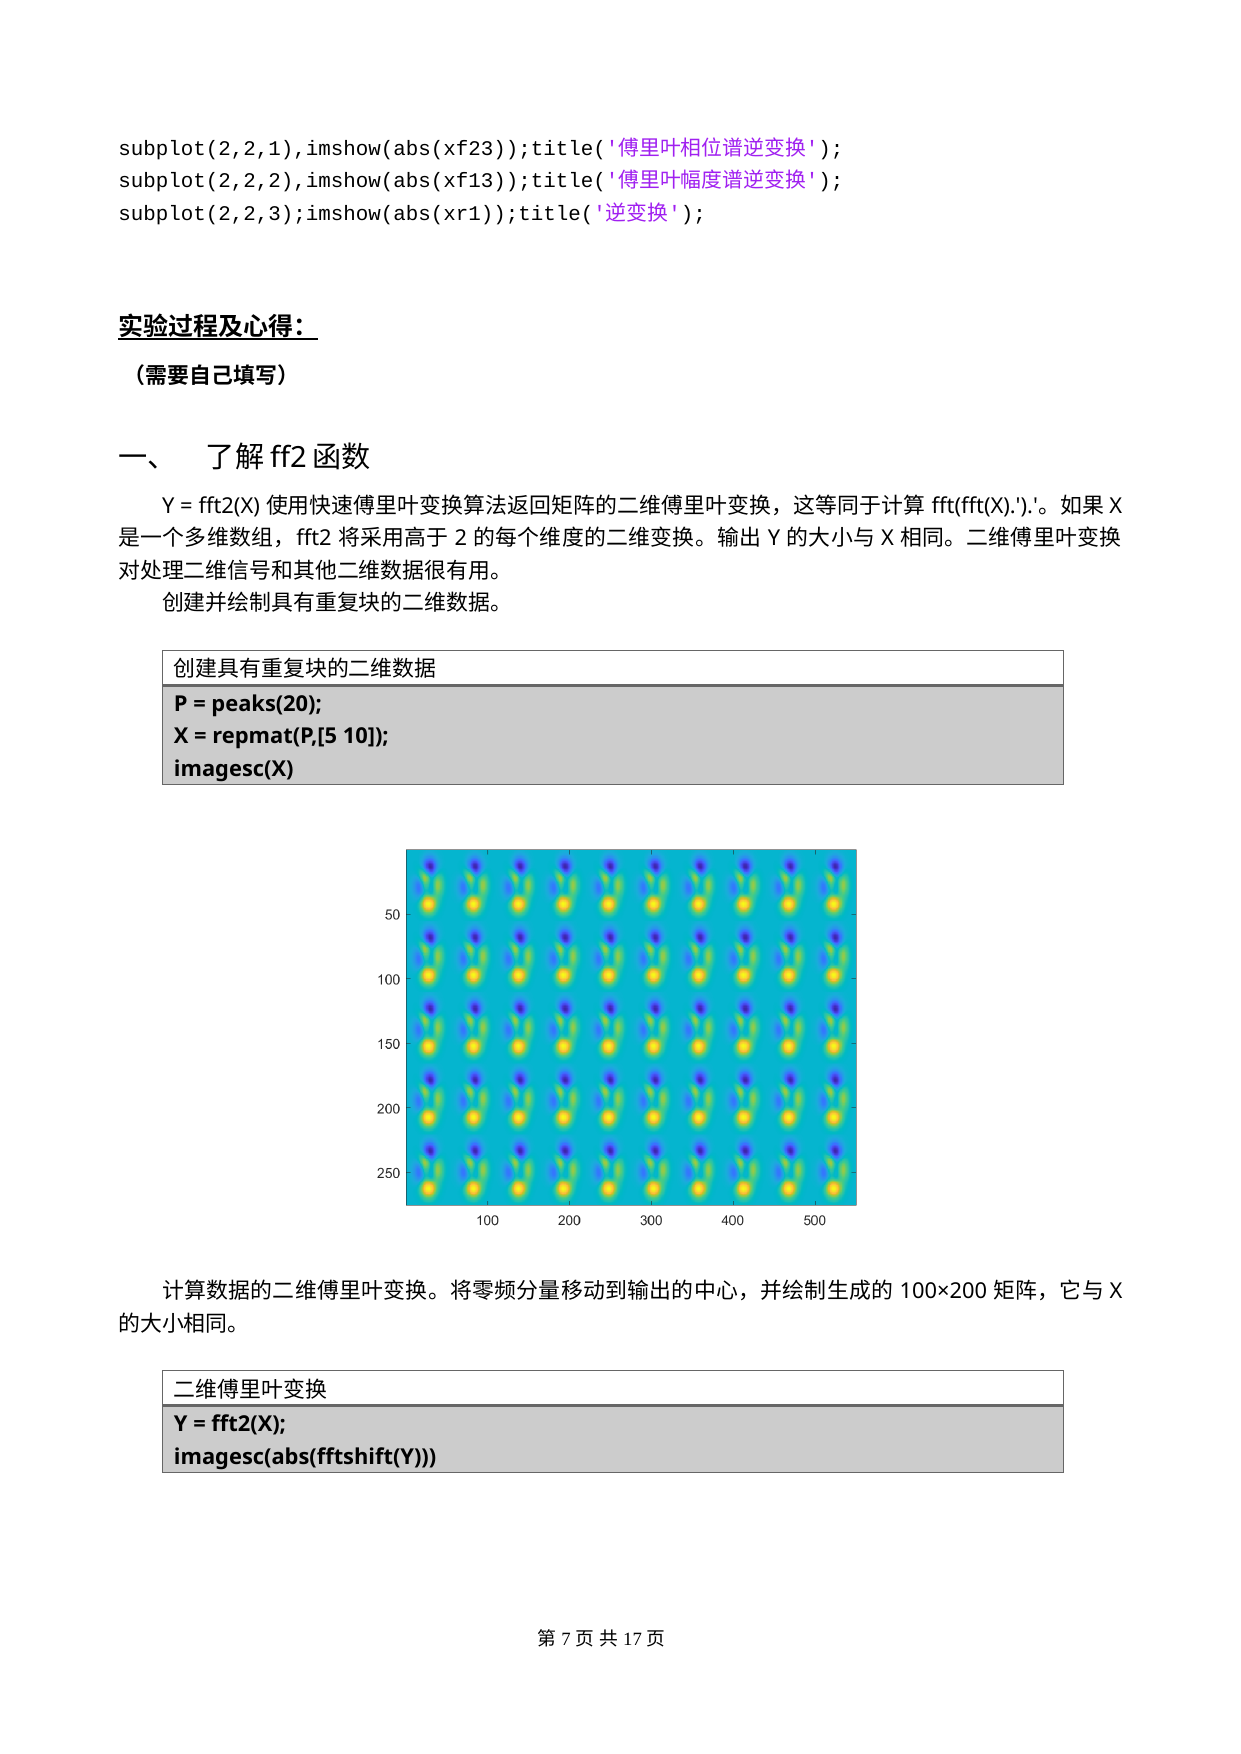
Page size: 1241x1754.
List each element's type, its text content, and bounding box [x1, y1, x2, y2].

text subplot(2,2,2),imshow(abs(xf13));title('傅里叶幅度谱逆变换'); [118, 162, 1122, 195]
text subplot(2,2,3);imshow(abs(xr1));title('逆变换'); [118, 195, 1122, 227]
text Y = fft2(X) 使用快速傅里叶变换算法返回矩阵的二维傅里叶变换，这等同于计算 fft(fft(X).').'。如果 X 是一个多维数组，fft2 将采用高于 2 的每个维度的二维变换。输出 Y 的大小与 X 相同。二维傅里叶变换对处理二维信号和其他二维数据很有用。 [118, 487, 1122, 585]
text 实验过程及心得： [118, 292, 1122, 357]
list 了解ff2函数 [118, 422, 1122, 487]
table_cell Y = fft2(X); imagesc(abs(fftshift(Y))) [163, 1407, 1063, 1472]
picture [330, 817, 911, 1253]
text 创建并绘制具有重复块的二维数据。 [118, 585, 1122, 617]
text 计算数据的二维傅里叶变换。将零频分量移动到输出的中心，并绘制生成的 100×200 矩阵，它与 X 的大小相同。 [118, 1273, 1122, 1338]
table_header 二维傅里叶变换 [163, 1371, 1063, 1404]
table_cell P = peaks(20); X = repmat(P,[5 10]); imagesc(X) [163, 687, 1063, 784]
table_header 创建具有重复块的二维数据 [163, 651, 1063, 683]
text （需要自己填写） [118, 357, 1122, 390]
text subplot(2,2,1),imshow(abs(xf23));title('傅里叶相位谱逆变换'); [118, 130, 1122, 162]
